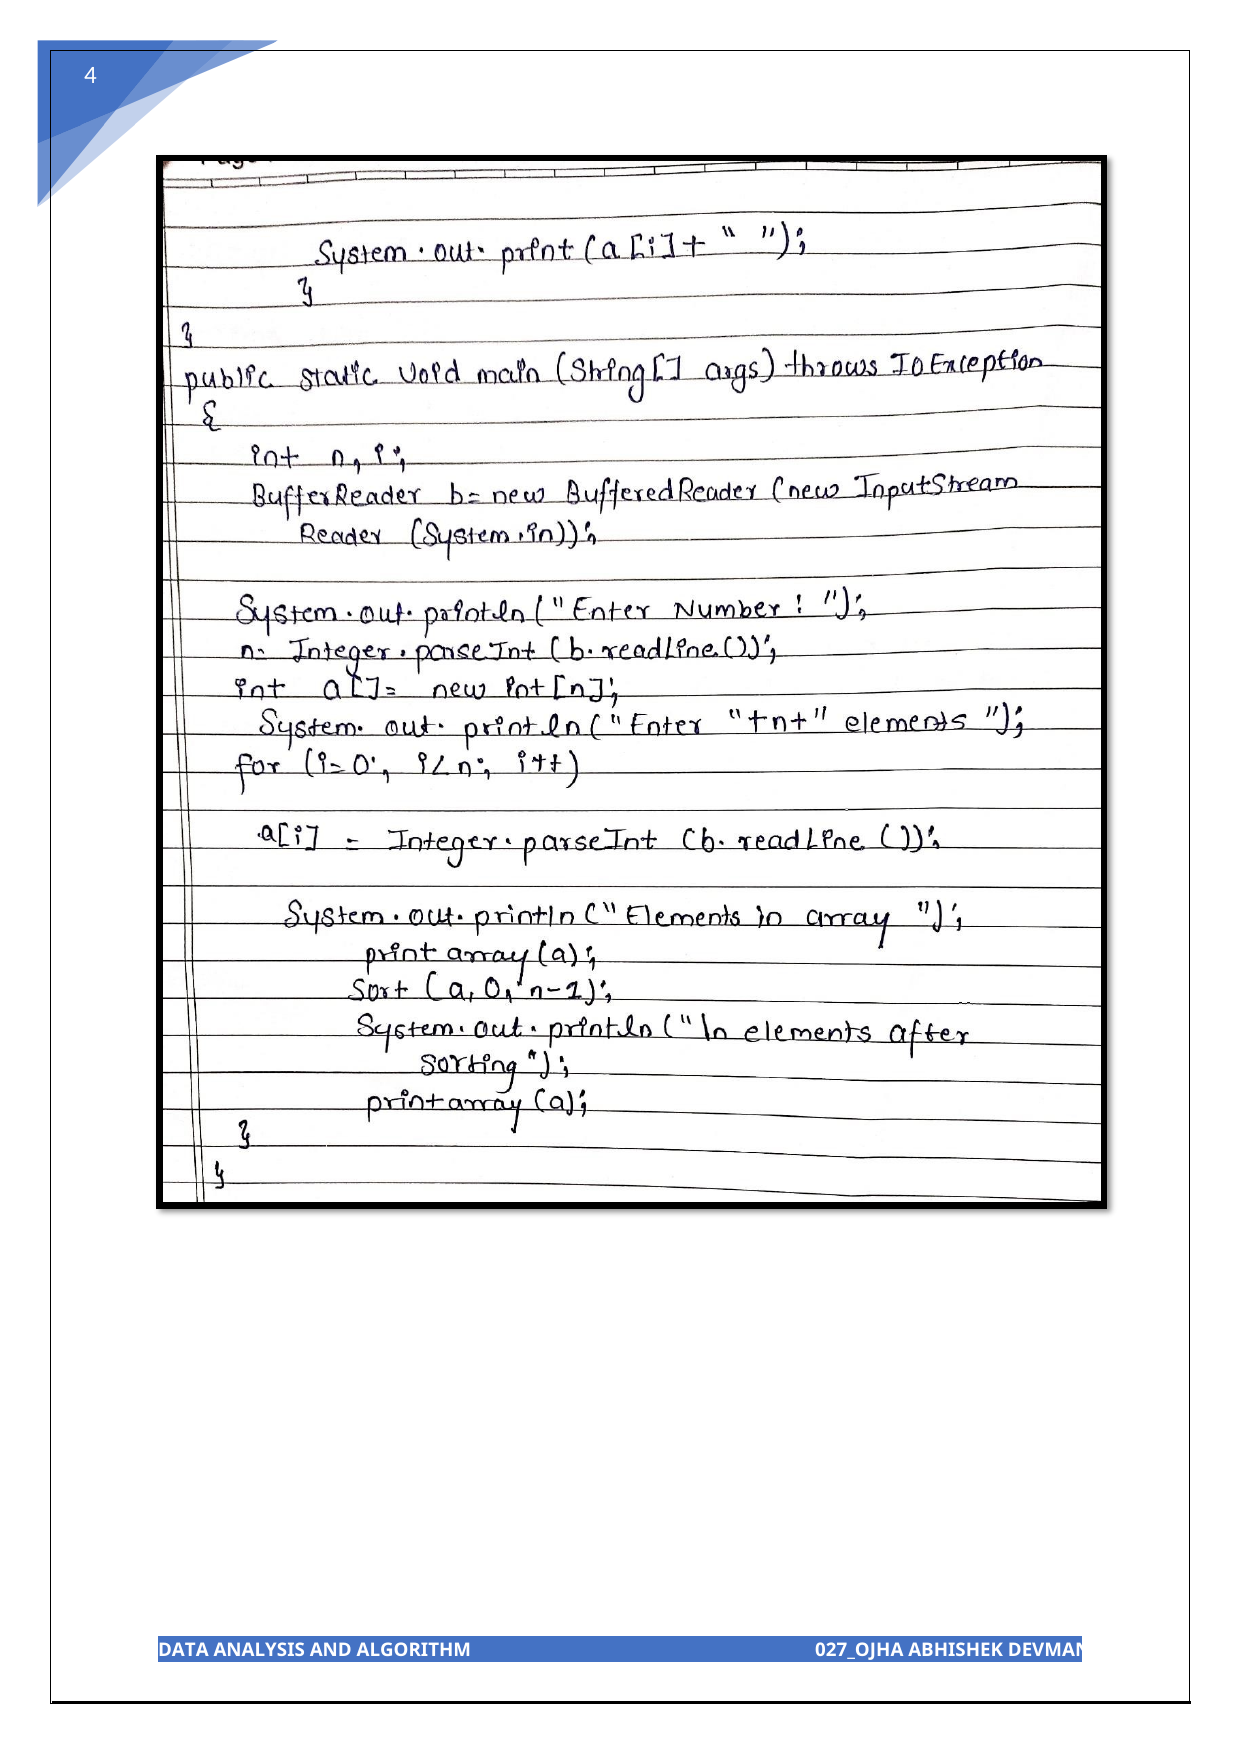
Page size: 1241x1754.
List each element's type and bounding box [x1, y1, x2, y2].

picture [37, 40, 279, 209]
picture [51, 51, 1120, 1221]
